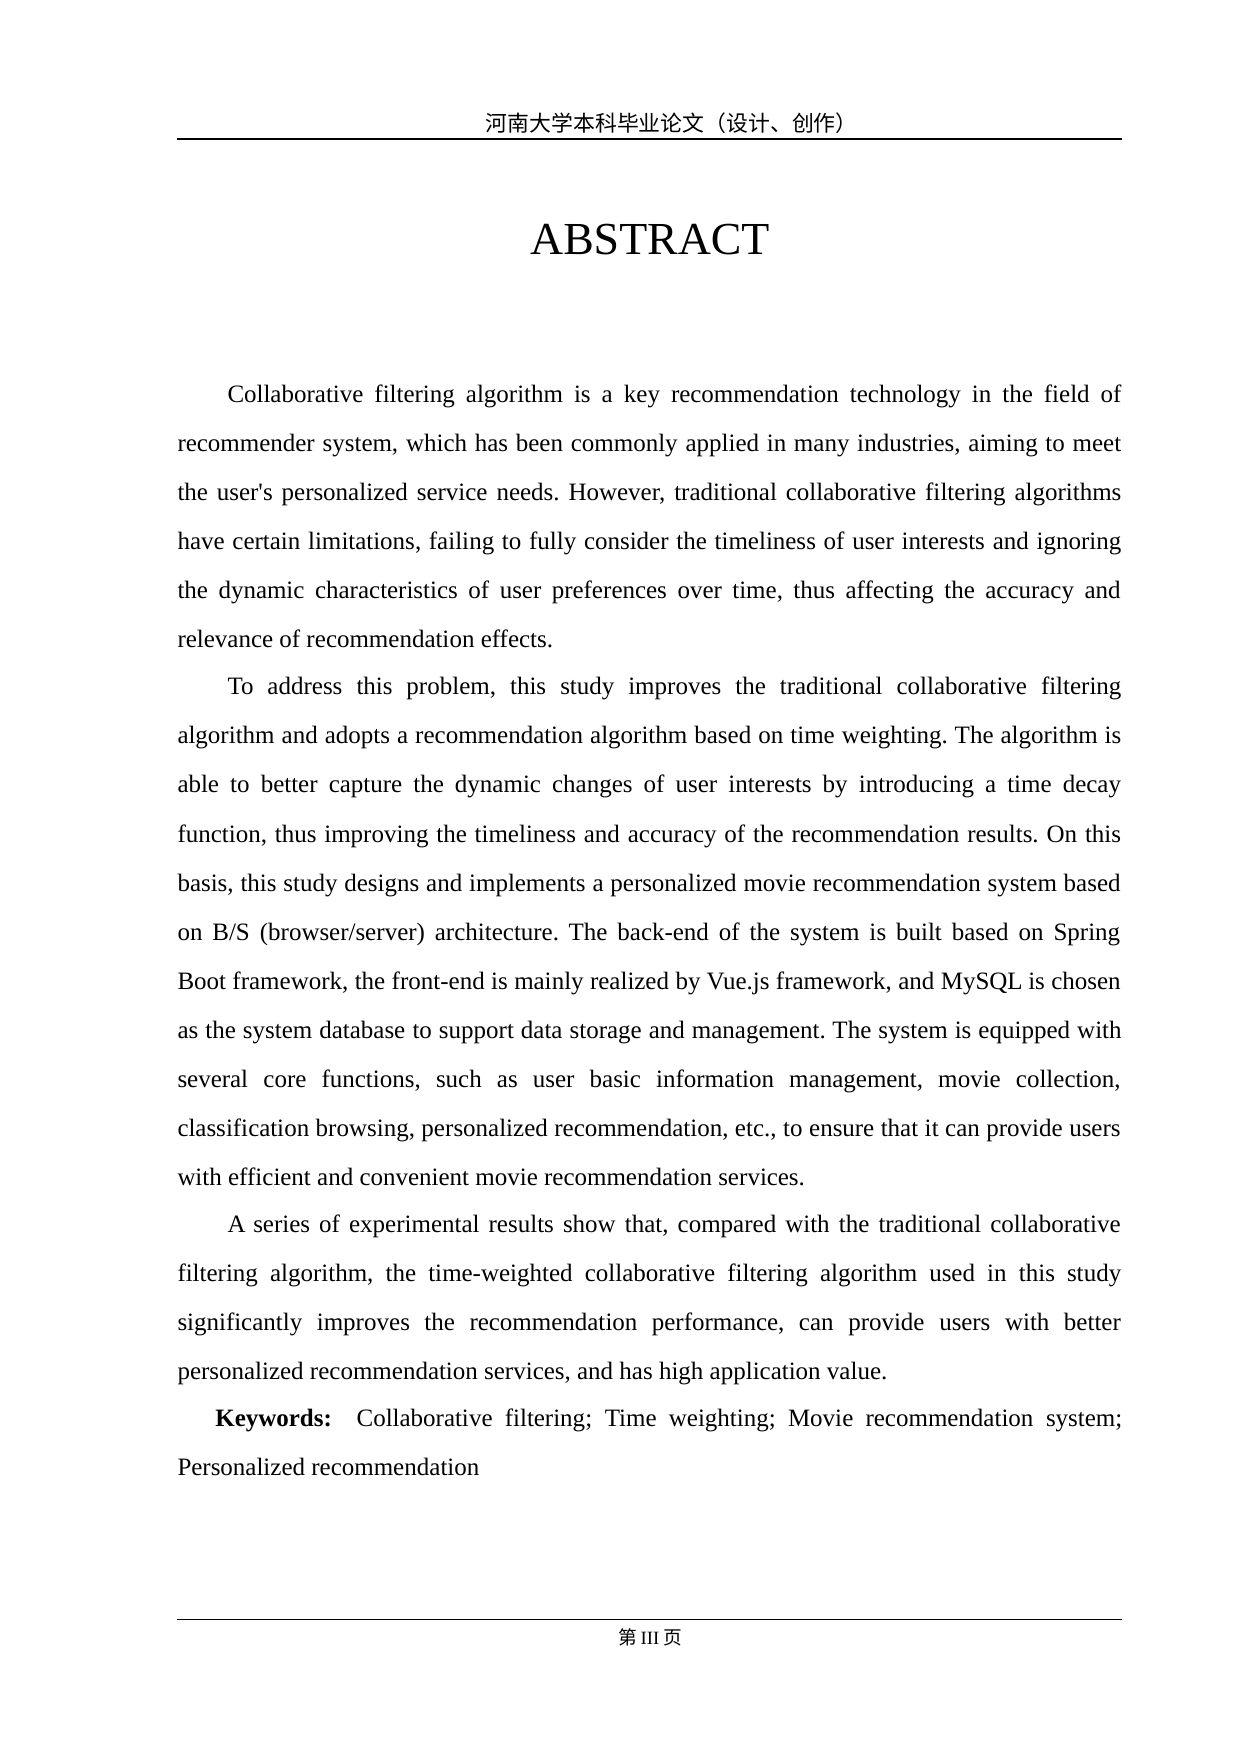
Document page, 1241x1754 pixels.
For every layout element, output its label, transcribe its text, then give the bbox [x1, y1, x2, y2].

text To address this problem, this study improves the traditional collaborative filtering algorithm and adopts a recommendation algorithm based on time weighting. The algorithm is able to better capture the dynamic changes of user interests by introducing a time decay function, thus improving the timeliness and accuracy of the recommendation results. On this basis, this study designs and implements a personalized movie recommendation system based on B/S (browser/server) architecture. The back-end of the system is built based on Spring Boot framework, the front-end is mainly realized by Vue.js framework, and MySQL is chosen as the system database to support data storage and management. The system is equipped with several core functions, such as user basic information management, movie collection, classification browsing, personalized recommendation, etc., to ensure that it can provide users with efficient and convenient movie recommendation services. [177, 669, 1122, 1193]
text Keywords: Collaborative filtering; Time weighting; Movie recommendation system; Personalized recommendation [177, 1401, 1122, 1483]
text A series of experimental results show that, compared with the traditional collaborative filtering algorithm, the time-weighted collaborative filtering algorithm used in this study significantly improves the recommendation performance, can provide users with better personalized recommendation services, and has high application value. [177, 1207, 1122, 1387]
text ABSTRACT [177, 206, 1122, 271]
text Collaborative filtering algorithm is a key recommendation technology in the field of recommender system, which has been commonly applied in many industries, aiming to meet the user's personalized service needs. However, traditional collaborative filtering algorithms have certain limitations, failing to fully consider the timeliness of user interests and ignoring the dynamic characteristics of user preferences over time, thus affecting the accuracy and relevance of recommendation effects. [177, 377, 1122, 655]
